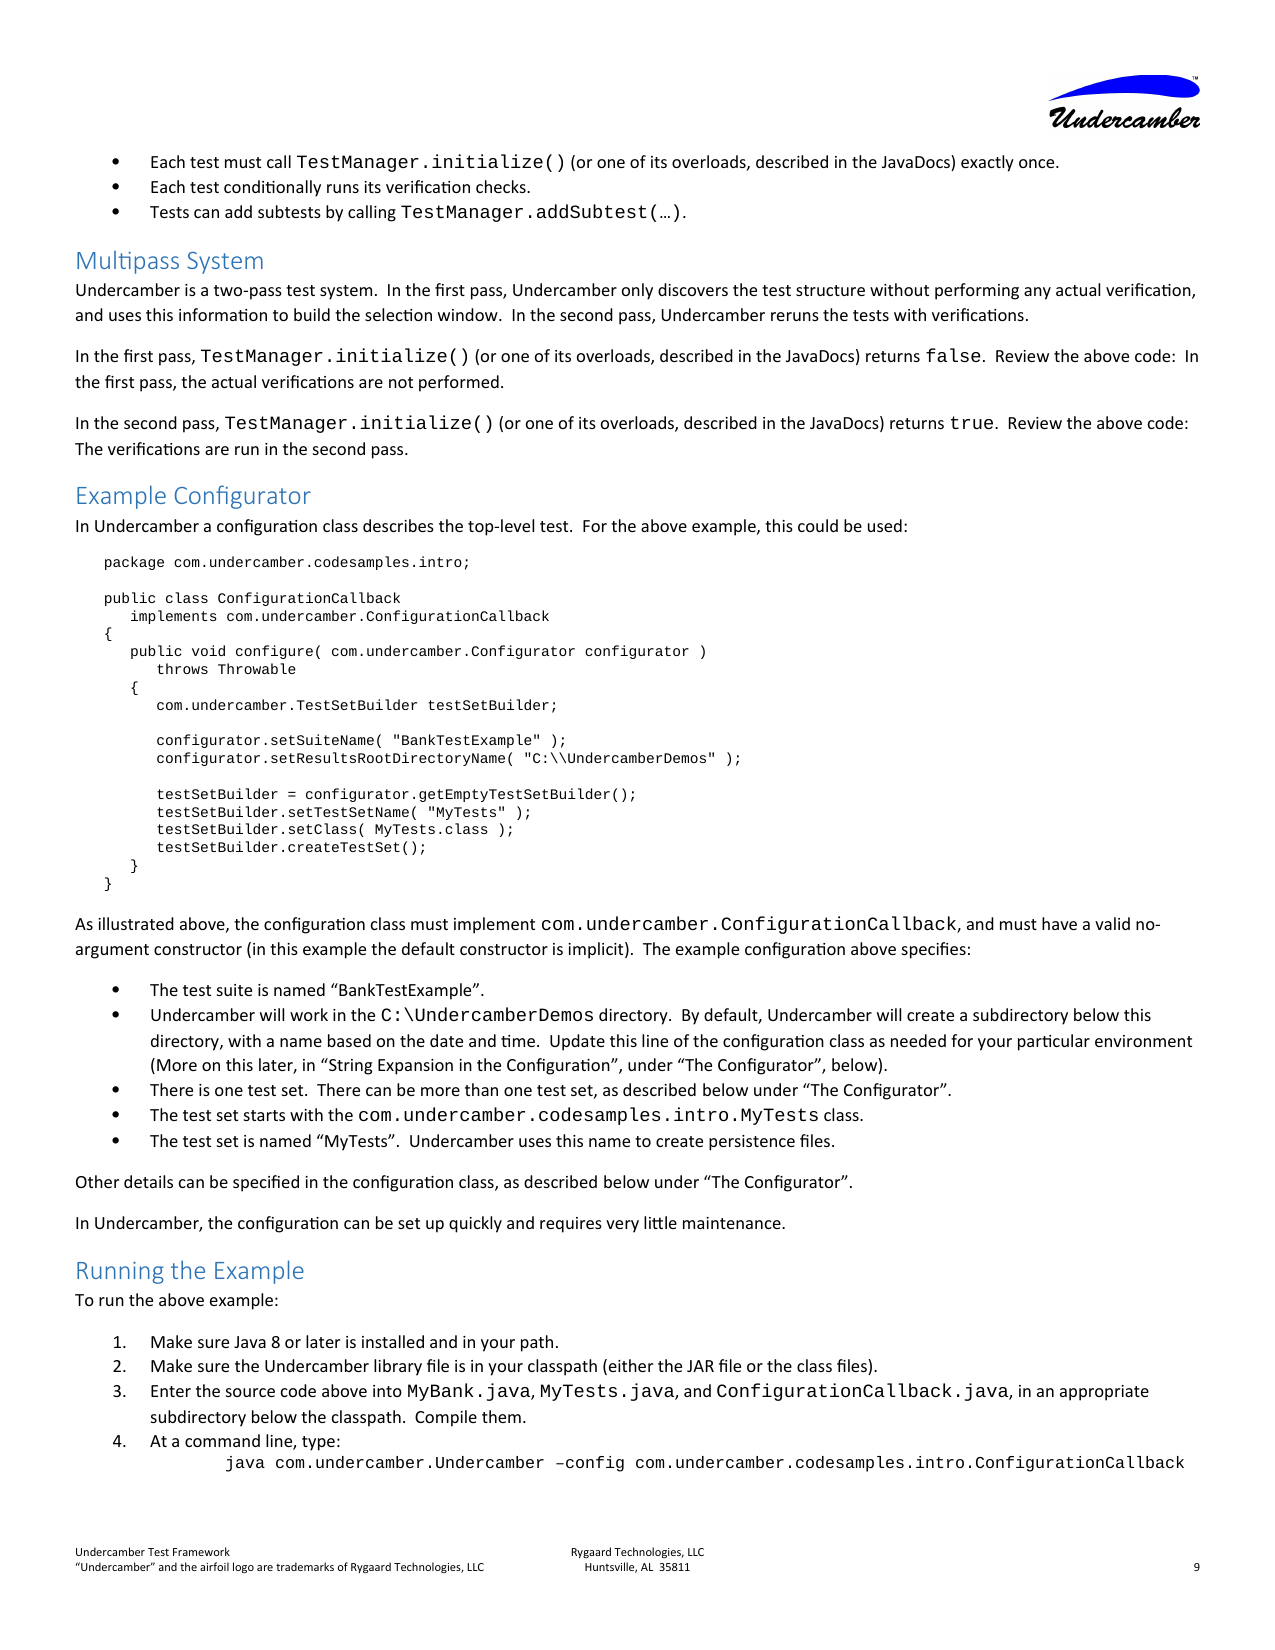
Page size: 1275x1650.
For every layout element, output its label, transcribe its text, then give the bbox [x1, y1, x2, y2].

list Tests can add subtests by calling TestManager.addSubtest(…). [112, 200, 1200, 224]
text testSetBuilder.createTestSet(); [103, 840, 1200, 857]
text In Undercamber, the configuration can be set up quickly and requires very little maintenance. [75, 1211, 1200, 1234]
list Enter the source code above into MyBank.java, MyTests.java, and ConfigurationCallback.java, in an appropriate subdirectory below the classpath. Compile them. [112, 1379, 1200, 1428]
list The test set is named “MyTests”. Undercamber uses this name to create persistence files. [112, 1129, 1200, 1152]
list Make sure Java 8 or later is installed and in your path. [112, 1330, 1200, 1353]
text In Undercamber a configuration class describes the top-level test. For the above example, this could be used: [75, 514, 1200, 537]
picture [1048, 75, 1200, 137]
list Each test conditionally runs its verification checks. [112, 176, 1200, 199]
list Make sure the Undercamber library file is in your classpath (either the JAR file or the class files). [112, 1354, 1200, 1377]
text Undercamber is a two-pass test system. In the first pass, Undercamber only discovers the test structure without performing any actual verification, and uses this information to build the selection window. In the second pass, Undercamber reruns the tests with verifications. [75, 278, 1200, 326]
list The test suite is named “BankTestExample”. [112, 979, 1200, 1002]
list Each test must call TestManager.initialize() (or one of its overloads, described in the JavaDocs) exactly once. [112, 150, 1200, 174]
text } [103, 858, 1200, 875]
text com.undercamber.TestSetBuilder testSetBuilder; [103, 698, 1200, 714]
subtitle Example Configurator [75, 478, 1200, 511]
subtitle Multipass System [75, 243, 1200, 276]
text In the second pass, TestManager.initialize() (or one of its overloads, described in the JavaDocs) returns true. Review the above code: The verifications are run in the second pass. [75, 411, 1200, 460]
text { [103, 680, 1200, 697]
list Undercamber will work in the C:\UndercamberDemos directory. By default, Undercamber will create a subdirectory below this directory, with a name based on the date and time. Update this line of the configuration class as needed for your particular environment (More on this later, in “String Expansion in the Configuration”, under “The Configurator”, below). [112, 1003, 1200, 1077]
list The test set starts with the com.undercamber.codesamples.intro.MyTests class. [112, 1103, 1200, 1127]
text package com.undercamber.codesamples.intro; [103, 555, 1200, 572]
text { [103, 627, 1200, 643]
list There is one test set. There can be more than one test set, as described below under “The Configurator”. [112, 1078, 1200, 1101]
list java com.undercamber.Undercamber –config com.undercamber.codesamples.intro.ConfigurationCallback [225, 1454, 1200, 1473]
text Other details can be specified in the configuration class, as described below under “The Configurator”. [75, 1170, 1200, 1193]
text public class ConfigurationCallback [103, 591, 1200, 608]
text To run the above example: [75, 1288, 1200, 1311]
text testSetBuilder.setTestSetName( "MyTests" ); [103, 805, 1200, 821]
text implements com.undercamber.ConfigurationCallback [103, 609, 1200, 625]
text testSetBuilder.setClass( MyTests.class ); [103, 823, 1200, 839]
text throws Throwable [103, 662, 1200, 679]
text In the first pass, TestManager.initialize() (or one of its overloads, described in the JavaDocs) returns false. Review the above code: In the first pass, the actual verifications are not performed. [75, 344, 1200, 393]
list At a command line, type: [112, 1429, 1200, 1452]
text public void configure( com.undercamber.Configurator configurator ) [103, 644, 1200, 661]
text As illustrated above, the configuration class must implement com.undercamber.ConfigurationCallback, and must have a valid no-argument constructor (in this example the default constructor is implicit). The example configuration above specifies: [75, 912, 1200, 960]
text testSetBuilder = configurator.getEmptyTestSetBuilder(); [103, 787, 1200, 803]
subtitle Running the Example [75, 1253, 1200, 1286]
text } [103, 876, 1200, 893]
text configurator.setResultsRootDirectoryName( "C:\\UndercamberDemos" ); [103, 751, 1200, 768]
text configurator.setSuiteName( "BankTestExample" ); [103, 733, 1200, 750]
